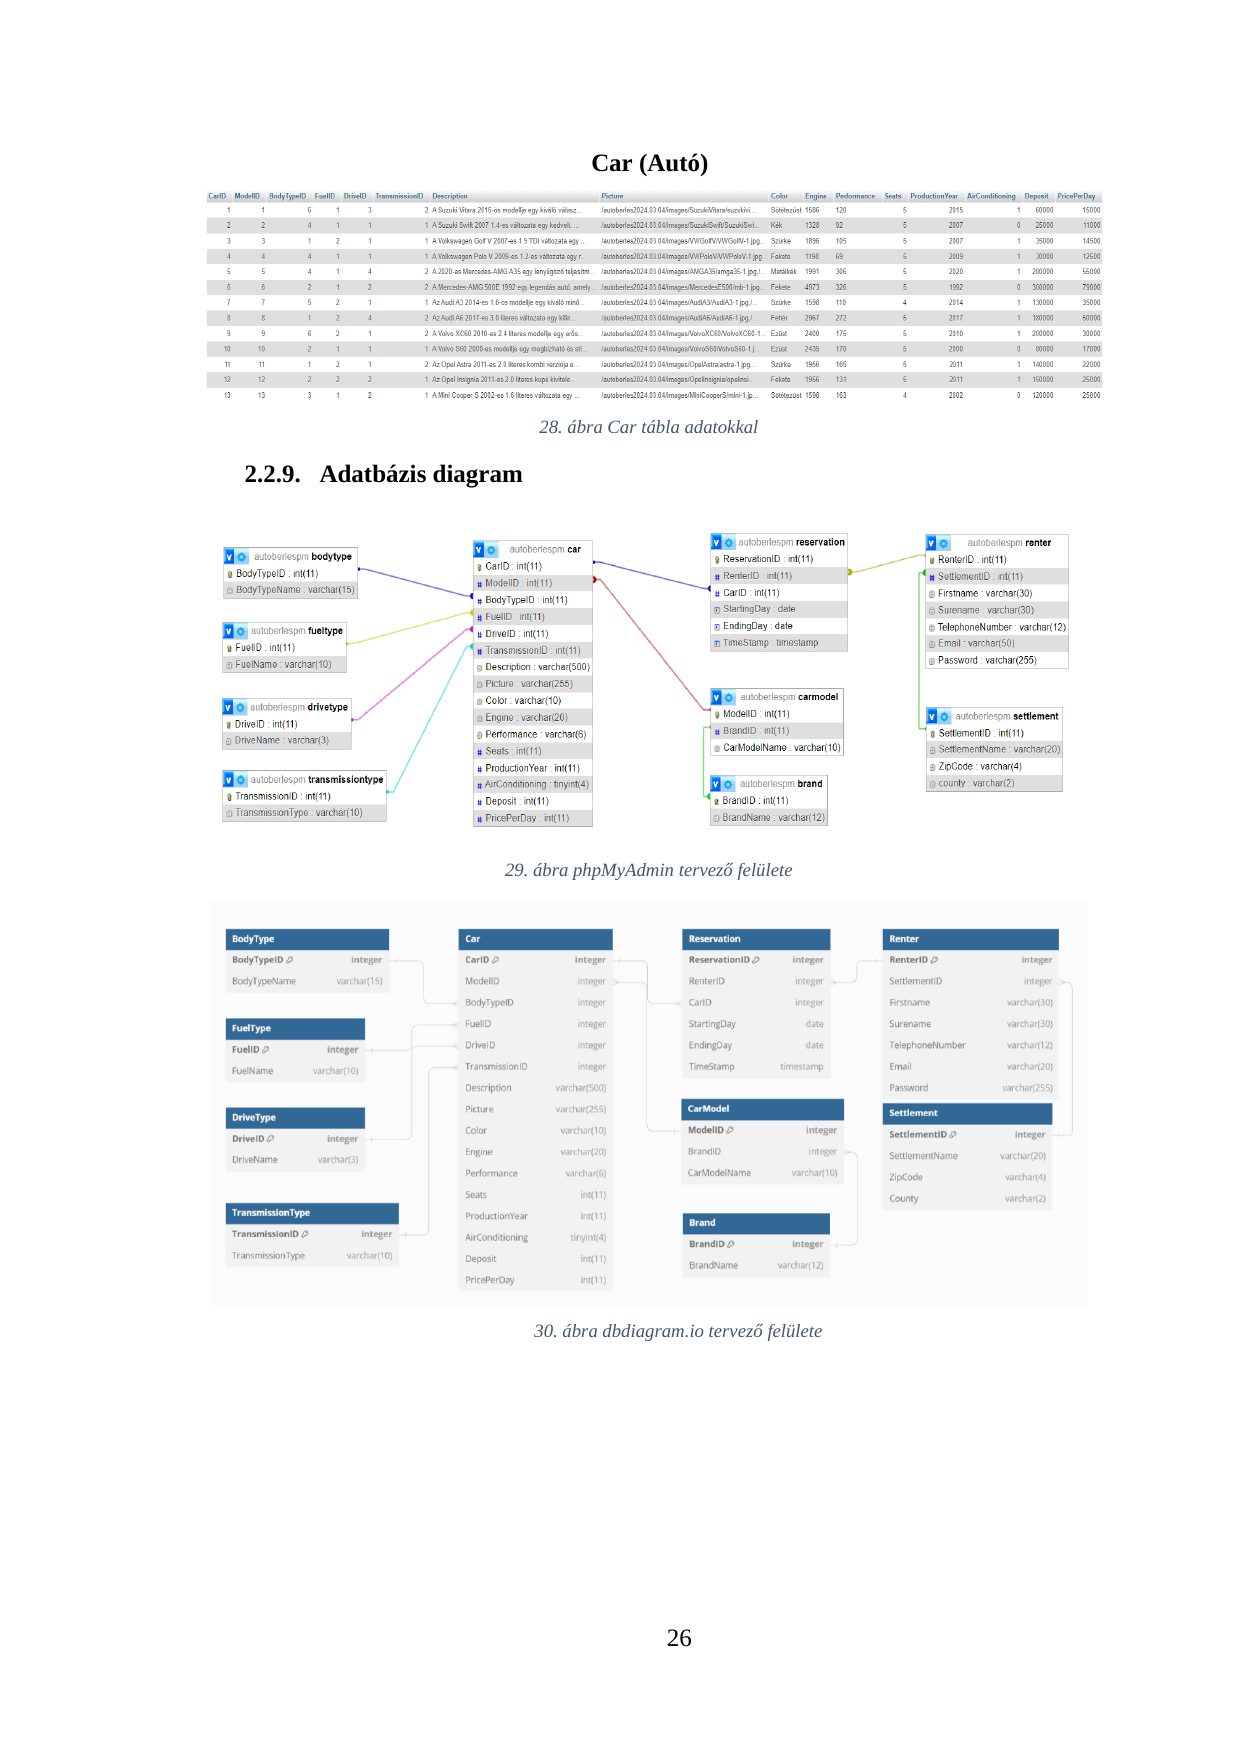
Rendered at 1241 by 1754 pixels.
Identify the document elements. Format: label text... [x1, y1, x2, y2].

picture [214, 518, 1085, 859]
text Car (Autó) [207, 148, 1092, 176]
subtitle Adatbázis diagram [244, 459, 1092, 488]
text 30. ábra dbdiagram.io tervező felülete [207, 1320, 1092, 1341]
text 28. ábra Car tábla adatokkal [207, 416, 1092, 438]
picture [211, 901, 1089, 1306]
picture [206, 190, 1103, 402]
text 29. ábra phpMyAdmin tervező felülete [207, 859, 1092, 880]
